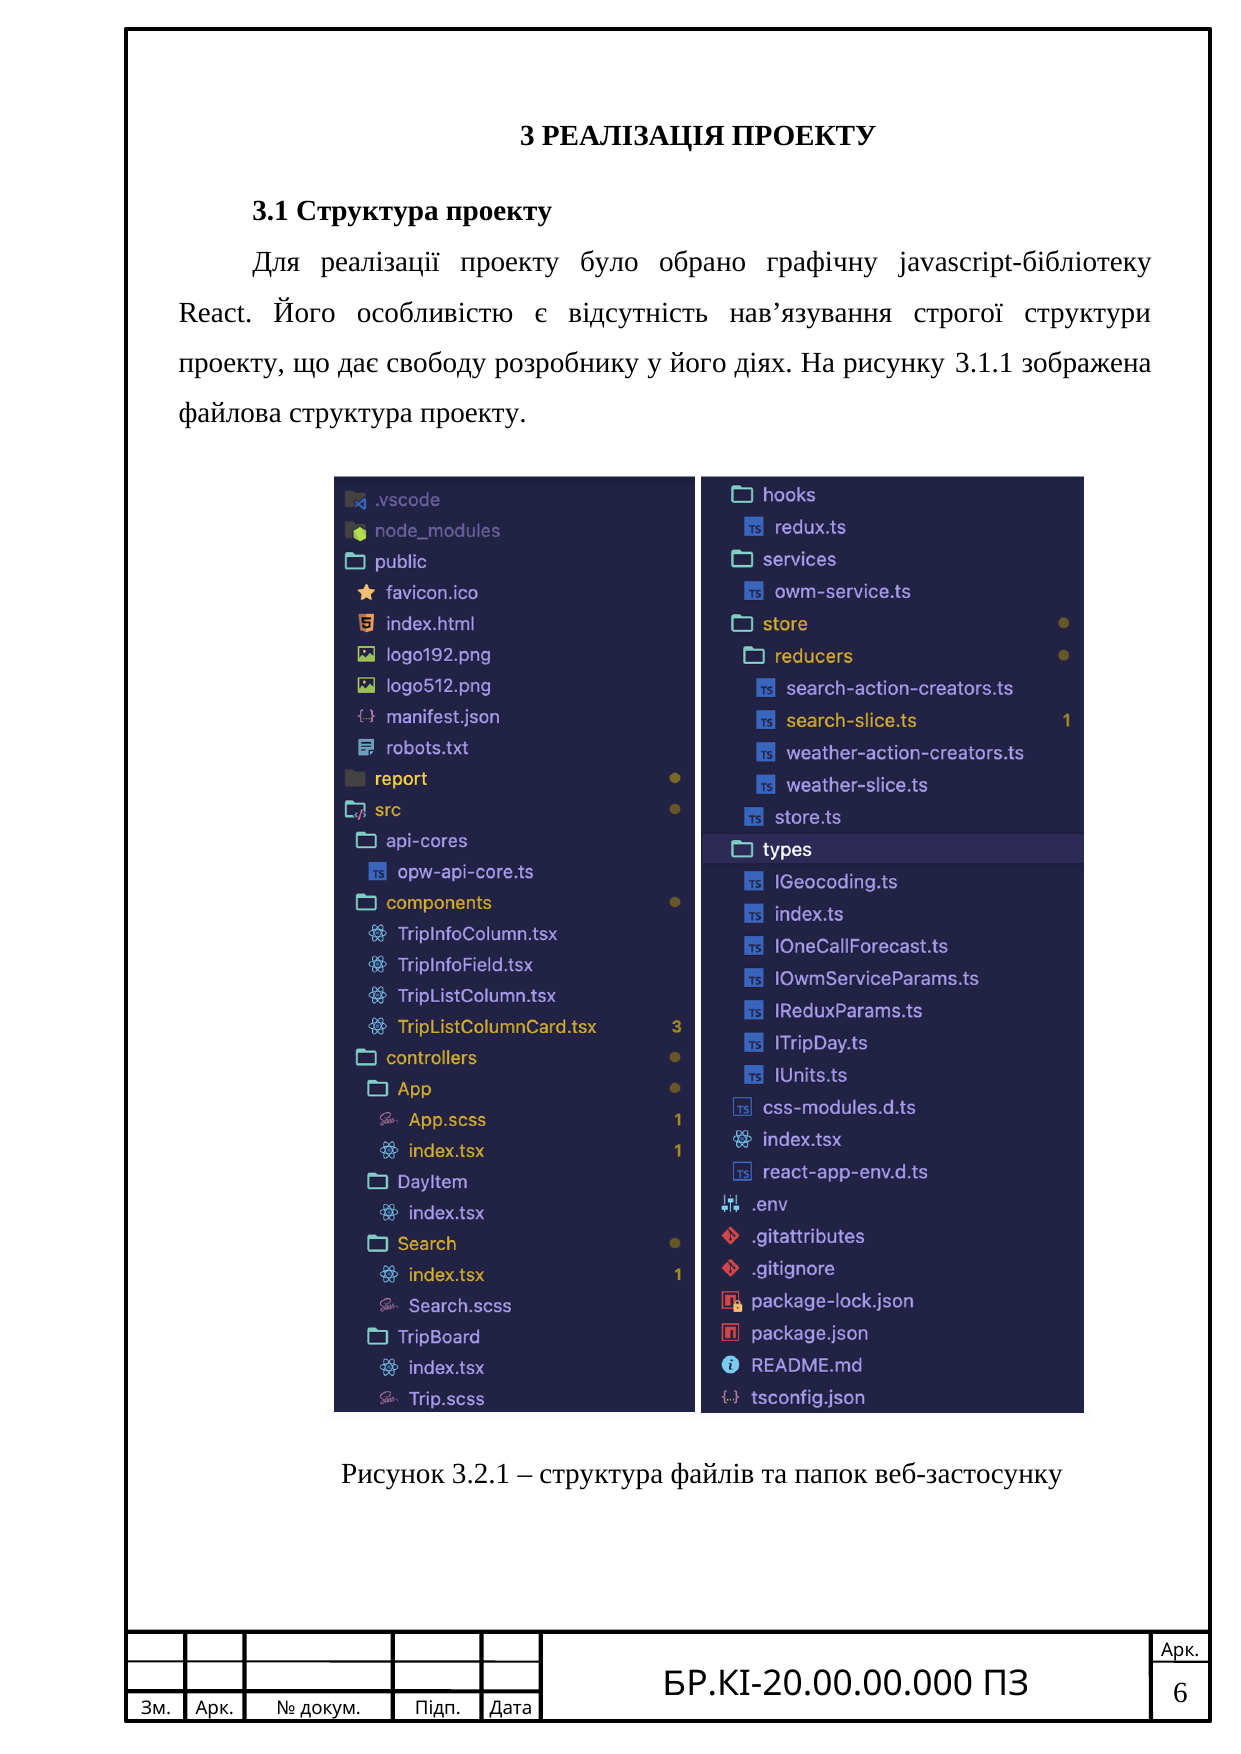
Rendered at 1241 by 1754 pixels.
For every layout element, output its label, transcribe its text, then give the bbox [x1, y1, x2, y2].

picture [325, 466, 1091, 1419]
text Для реалізації проекту було обрано графічну javascript-бібліотеку React. Його особливістю є відсутність нав’язування строгої структури проекту, що дає свободу розробнику у його діях. На рисунку 3.1.1 зображена файлова структура проекту. [178, 244, 1152, 429]
text Рисунок 3.2.1 – структура файлів та папок веб-застосунку [178, 1456, 1152, 1489]
subtitle 3.1 Структура проекту [252, 193, 1152, 227]
subtitle 3 РЕАЛІЗАЦІЯ ПРОЕКТУ [178, 118, 1152, 152]
